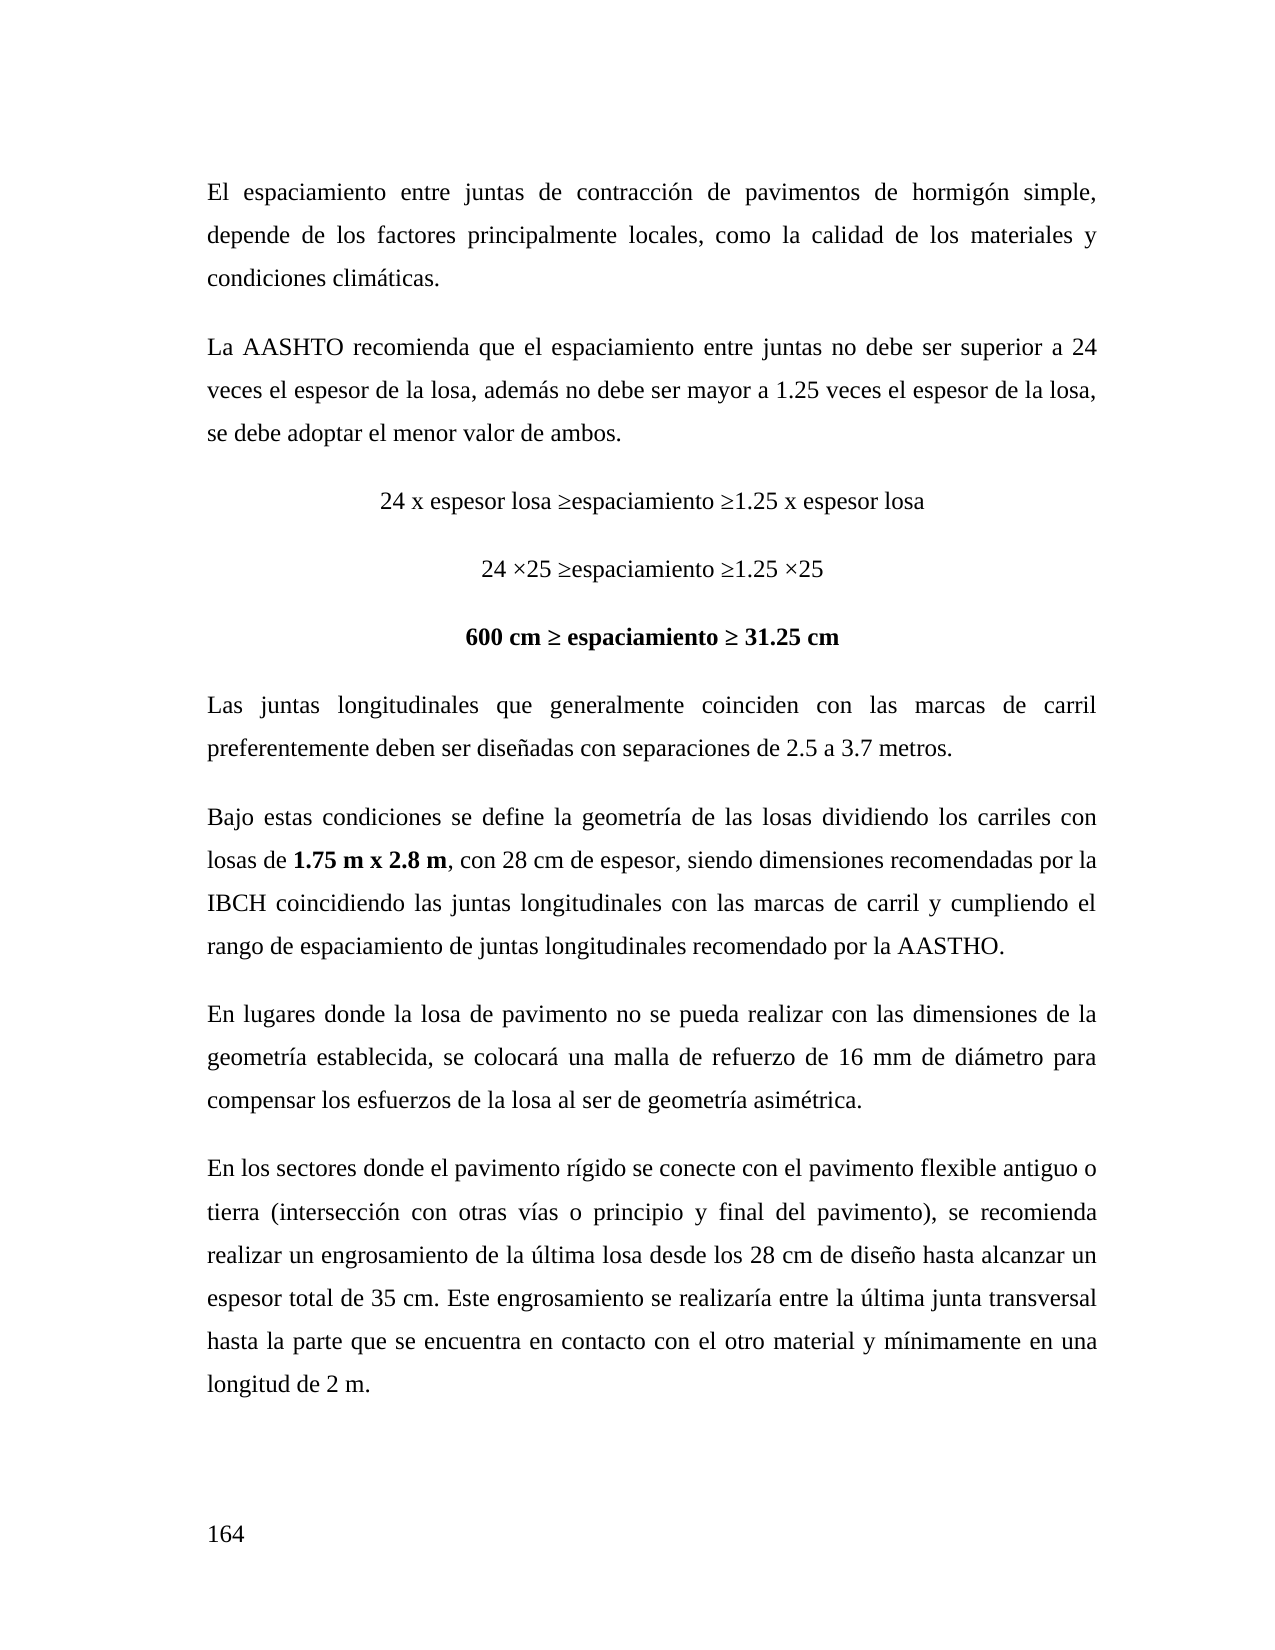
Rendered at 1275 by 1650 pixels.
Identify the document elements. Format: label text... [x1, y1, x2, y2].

text 24 ×25 ≥espaciamiento ≥1.25 ×25 [207, 554, 1098, 583]
text En lugares donde la losa de pavimento no se pueda realizar con las dimensiones de la geometría establecida, se colocará una malla de refuerzo de 16 mm de diámetro para compensar los esfuerzos de la losa al ser de geometría asimétrica. [207, 999, 1098, 1114]
text Las juntas longitudinales que generalmente coinciden con las marcas de carril preferentemente deben ser diseñadas con separaciones de 2.5 a 3.7 metros. [207, 690, 1098, 762]
text En los sectores donde el pavimento rígido se conecte con el pavimento flexible antiguo o tierra (intersección con otras vías o principio y final del pavimento), se recomienda realizar un engrosamiento de la última losa desde los 28 cm de diseño hasta alcanzar un espesor total de 35 cm. Este engrosamiento se realizaría entre la última junta transversal hasta la parte que se encuentra en contacto con el otro material y mínimamente en una longitud de 2 m. [207, 1153, 1098, 1398]
text La AASHTO recomienda que el espaciamiento entre juntas no debe ser superior a 24 veces el espesor de la losa, además no debe ser mayor a 1.25 veces el espesor de la losa, se debe adoptar el menor valor de ambos. [207, 332, 1098, 447]
text 600 cm ≥ espaciamiento ≥ 31.25 cm [207, 622, 1098, 651]
text 24 x espesor losa ≥espaciamiento ≥1.25 x espesor losa [207, 486, 1098, 515]
text Bajo estas condiciones se define la geometría de las losas dividiendo los carriles con losas de 1.75 m x 2.8 m, con 28 cm de espesor, siendo dimensiones recomendadas por la IBCH coincidiendo las juntas longitudinales con las marcas de carril y cumpliendo el rango de espaciamiento de juntas longitudinales recomendado por la AASTHO. [207, 802, 1098, 960]
text El espaciamiento entre juntas de contracción de pavimentos de hormigón simple, depende de los factores principalmente locales, como la calidad de los materiales y condiciones climáticas. [207, 177, 1098, 292]
